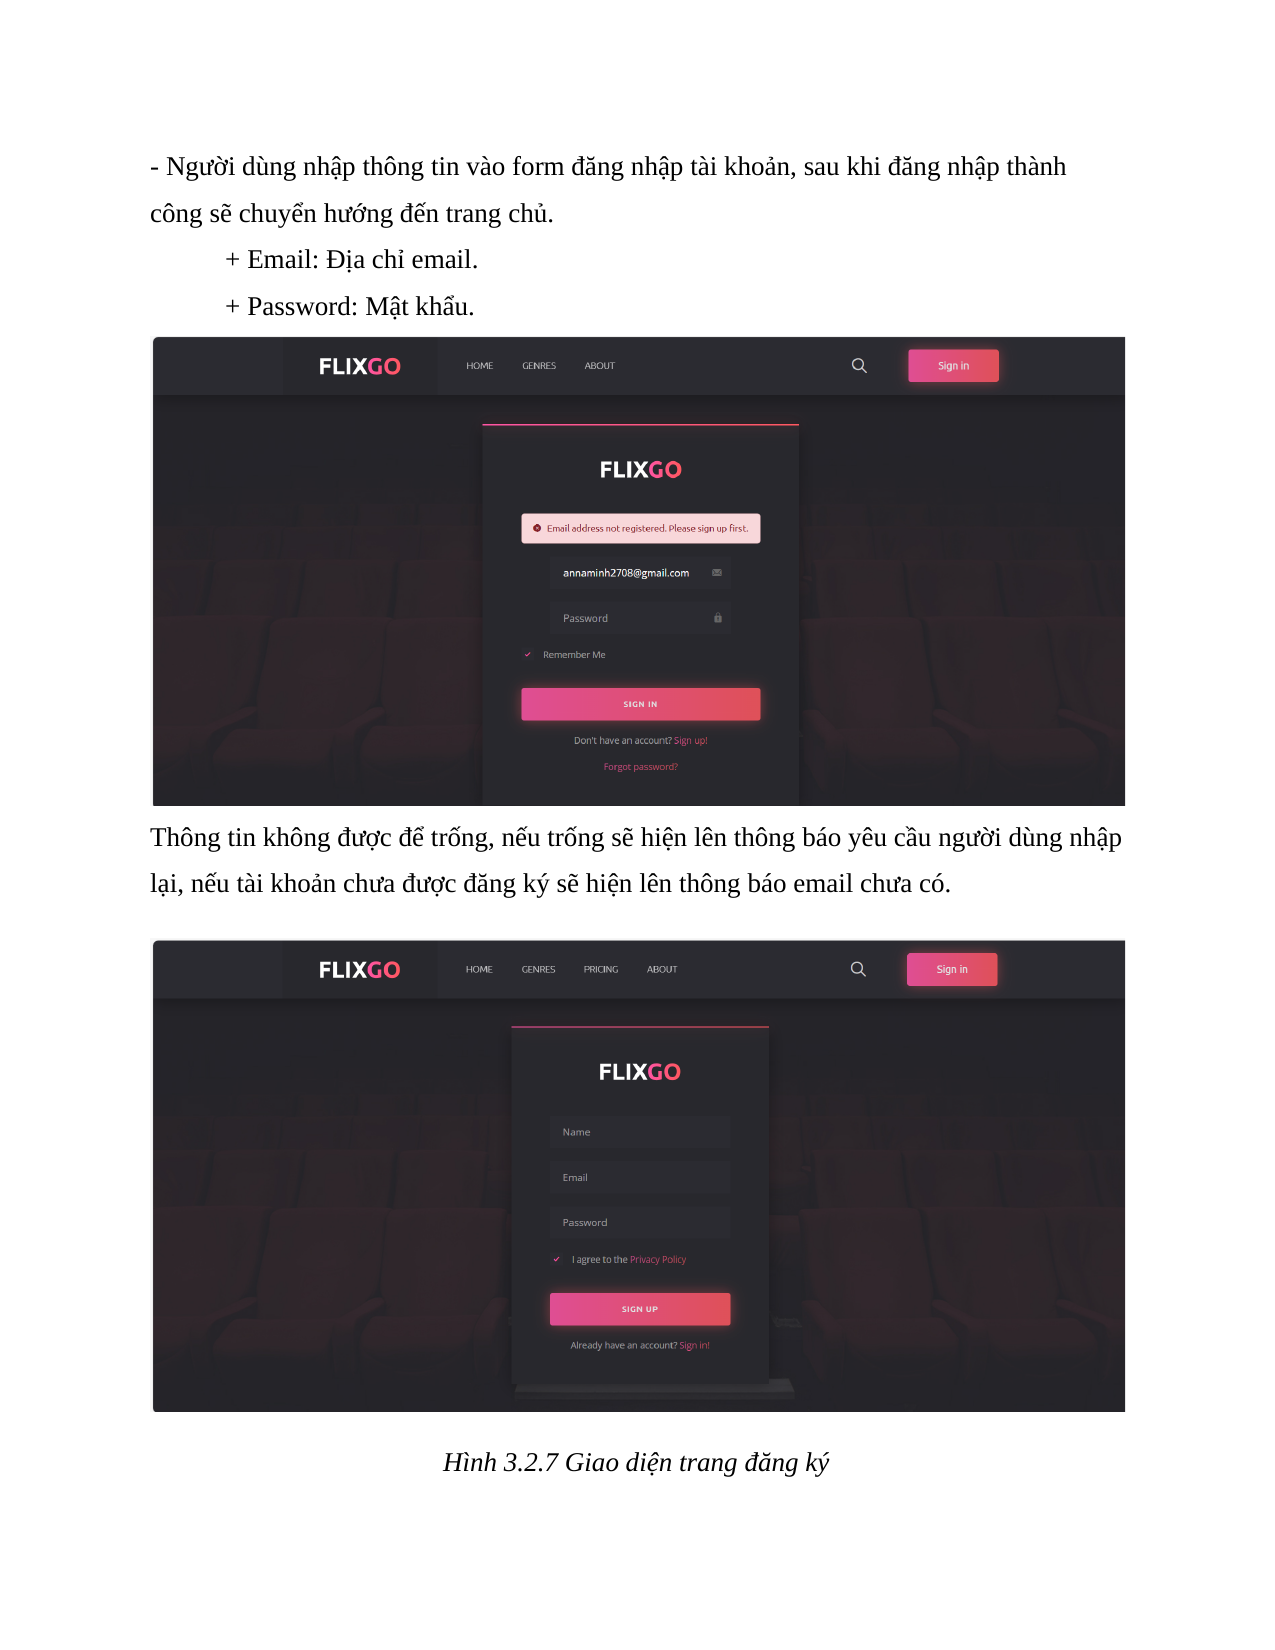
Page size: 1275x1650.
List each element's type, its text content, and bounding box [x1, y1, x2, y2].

picture [150, 336, 1125, 806]
text Hình 3.2.7 Giao diện trang đăng ký [150, 1446, 1125, 1477]
text - Người dùng nhập thông tin vào form đăng nhập tài khoản, sau khi đăng nhập thành công sẽ chuyển hướng đến trang chủ. [150, 150, 1125, 228]
text + Email: Địa chỉ email. [150, 243, 1125, 274]
text Thông tin không được để trống, nếu trống sẽ hiện lên thông báo yêu cầu người dùng nhập lại, nếu tài khoản chưa được đăng ký sẽ hiện lên thông báo email chưa có. [150, 821, 1125, 898]
text + Password: Mật khẩu. [150, 290, 1125, 321]
picture [150, 938, 1125, 1412]
